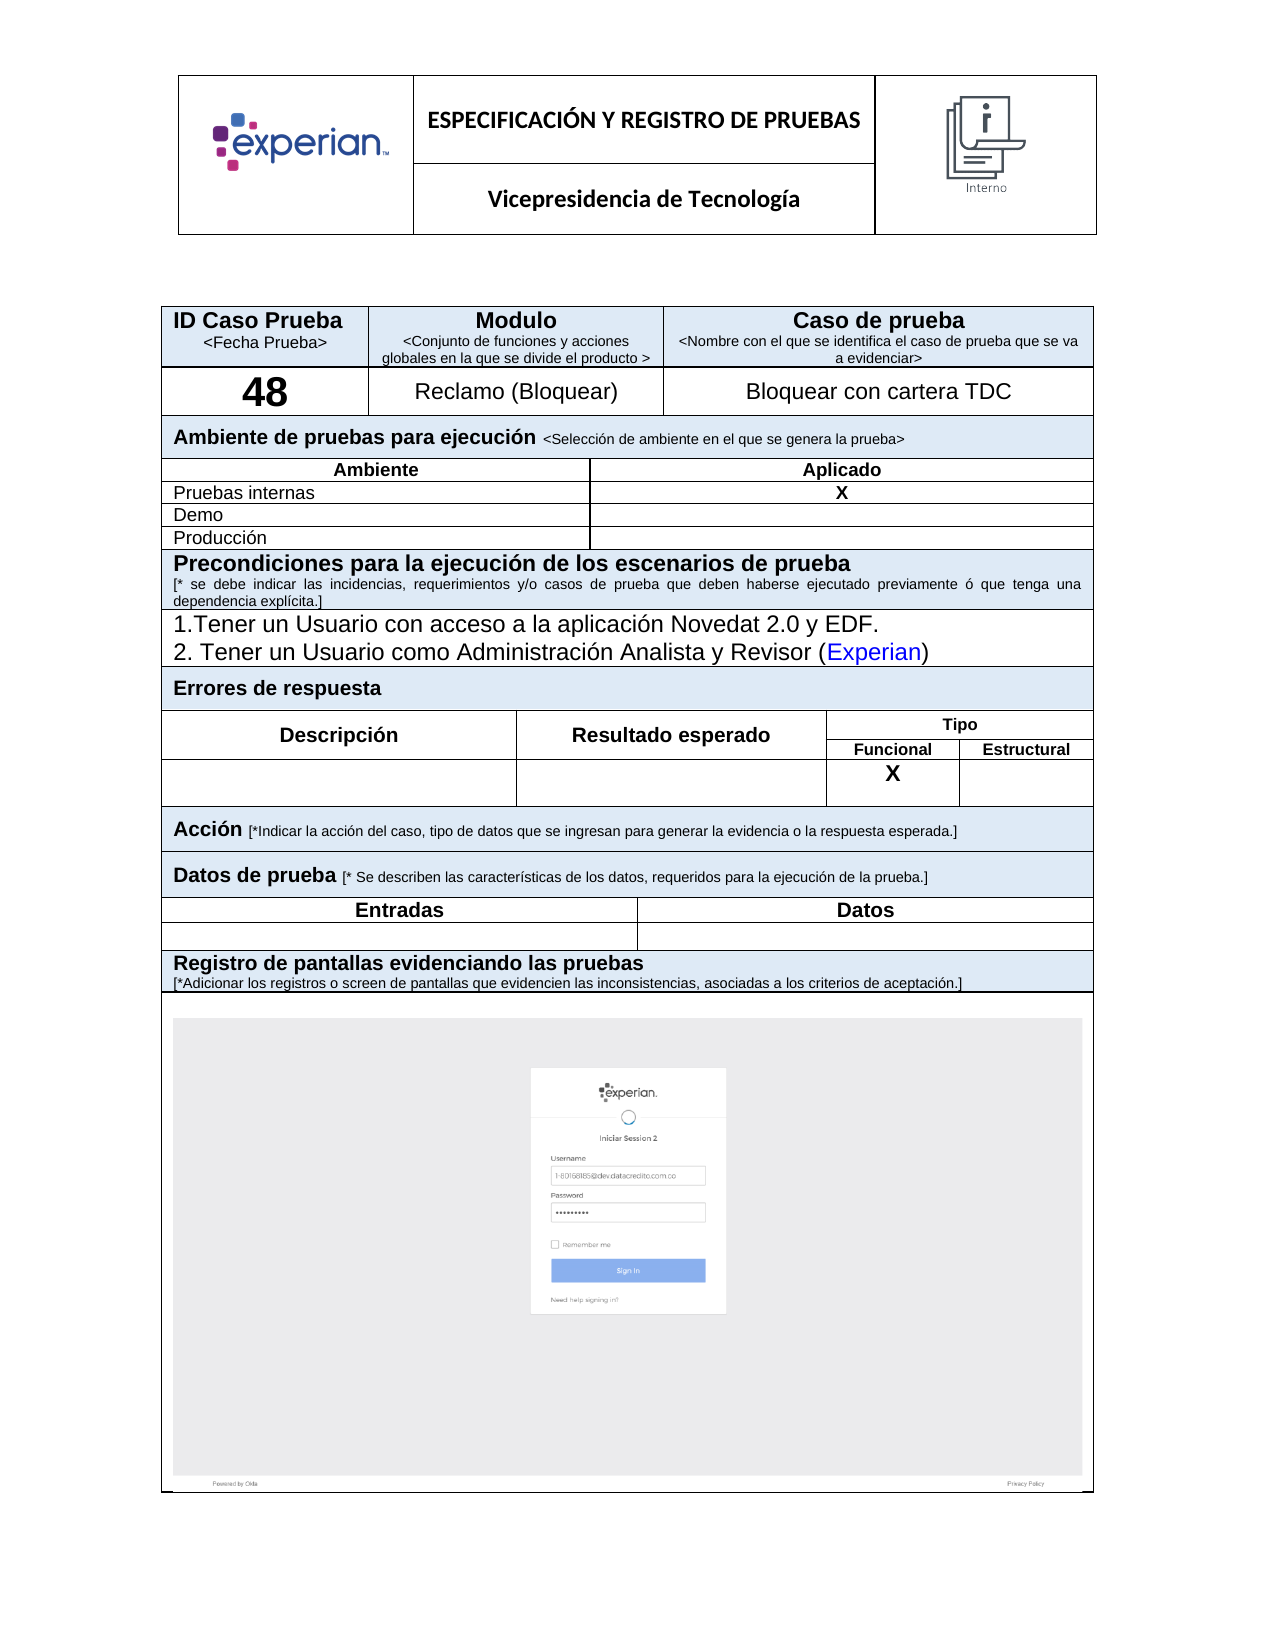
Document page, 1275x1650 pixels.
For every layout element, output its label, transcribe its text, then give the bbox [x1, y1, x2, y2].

table_cell [162, 760, 516, 806]
table_cell [162, 923, 637, 949]
table_cell Aplicado [591, 459, 1093, 481]
table_cell [591, 527, 1093, 548]
table_header ID Caso Prueba <Fecha Prueba> [162, 307, 368, 366]
table_cell Ambiente [162, 459, 589, 481]
table_cell Funcional [827, 740, 959, 759]
table_cell Datos de prueba [* Se describen las características de los datos, requeridos para la ejecución de la prueba.] [162, 852, 1093, 897]
table_cell 48 [162, 368, 368, 415]
table_cell Resultado esperado [517, 711, 826, 759]
table_cell [638, 923, 1093, 949]
table_cell Producción [162, 527, 589, 548]
table_header Caso de prueba <Nombre con el que se identifica el caso de prueba que se va a evidenciar> [664, 307, 1093, 366]
table_cell Registro de pantallas evidenciando las pruebas [*Adicionar los registros o screen de pantallas que evidencien las inconsistencias, asociadas a los criterios de aceptación.] [162, 951, 1093, 991]
table_cell Errores de respuesta [162, 667, 1093, 709]
picture [173, 1018, 1083, 1492]
table_cell Demo [162, 504, 589, 526]
table_cell Entradas [162, 898, 637, 922]
table_cell [960, 760, 1093, 806]
table_cell Acción [*Indicar la acción del caso, tipo de datos que se ingresan para generar la evidencia o la respuesta esperada.] [162, 807, 1093, 851]
table_cell Tipo [827, 711, 1093, 739]
table_cell [162, 993, 1093, 1491]
picture [946, 91, 1026, 193]
table_cell Datos [638, 898, 1093, 922]
table_cell [517, 760, 826, 806]
table_cell Precondiciones para la ejecución de los escenarios de prueba [* se debe indicar las incidencias, requerimientos y/o casos de prueba que deben haberse ejecutado previamente ó que tenga una dependencia explícita.] [162, 550, 1093, 609]
table_cell Descripción [162, 711, 516, 759]
picture [191, 91, 401, 192]
table_cell Ambiente de pruebas para ejecución <Selección de ambiente en el que se genera la prueba> [162, 416, 1093, 458]
table_cell X [591, 482, 1093, 503]
table_cell 1.Tener un Usuario con acceso a la aplicación Novedat 2.0 y EDF. 2. Tener un Usuario como Administración Analista y Revisor (Experian) [162, 610, 1093, 666]
table_header Modulo <Conjunto de funciones y acciones globales en la que se divide el producto > [369, 307, 663, 366]
table_cell Reclamo (Bloquear) [369, 368, 663, 415]
table_cell Pruebas internas [162, 482, 589, 503]
table_cell Bloquear con cartera TDC [664, 368, 1093, 415]
table_cell X [827, 760, 959, 806]
table_cell Estructural [960, 740, 1093, 759]
table_cell [591, 504, 1093, 526]
